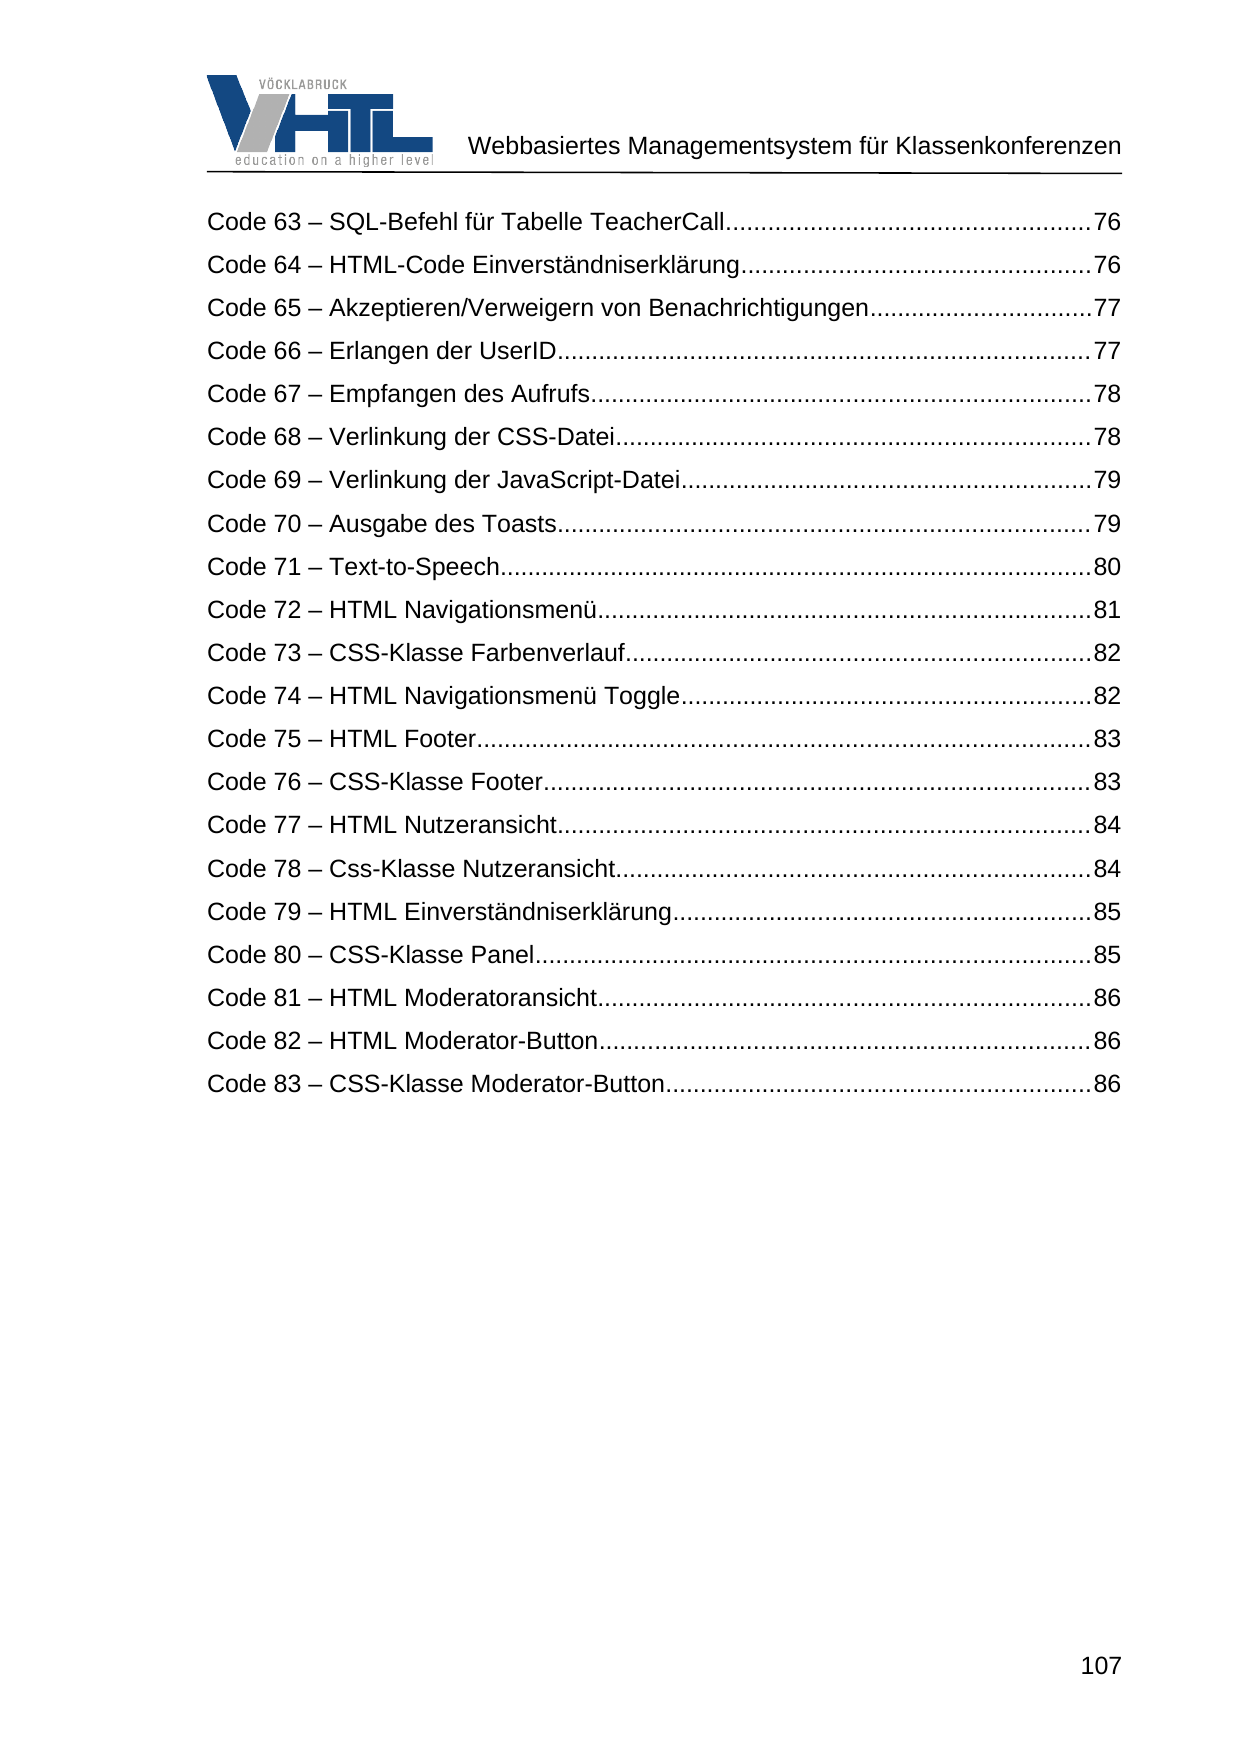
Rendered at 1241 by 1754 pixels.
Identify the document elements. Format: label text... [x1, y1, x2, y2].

text Code 66 – Erlangen der UserID 77 [207, 336, 1122, 365]
text Code 79 – HTML Einverständniserklärung 85 [207, 897, 1122, 926]
text Code 63 – SQL-Befehl für Tabelle TeacherCall 76 [207, 207, 1122, 236]
text Code 67 – Empfangen des Aufrufs 78 [207, 379, 1122, 408]
picture [206, 75, 433, 167]
text Code 65 – Akzeptieren/Verweigern von Benachrichtigungen 77 [207, 293, 1122, 322]
text Code 64 – HTML-Code Einverständniserklärung 76 [207, 250, 1122, 279]
text Code 77 – HTML Nutzeransicht 84 [207, 811, 1122, 839]
text Code 68 – Verlinkung der CSS-Datei 78 [207, 422, 1122, 451]
text Code 74 – HTML Navigationsmenü Toggle 82 [207, 681, 1122, 710]
text Code 71 – Text-to-Speech 80 [207, 552, 1122, 581]
text Code 80 – CSS-Klasse Panel 85 [207, 940, 1122, 969]
text Code 75 – HTML Footer 83 [207, 724, 1122, 753]
text Code 76 – CSS-Klasse Footer 83 [207, 767, 1122, 796]
text Code 69 – Verlinkung der JavaScript-Datei 79 [207, 466, 1122, 494]
text Code 83 – CSS-Klasse Moderator-Button 86 [207, 1069, 1122, 1098]
text Code 70 – Ausgabe des Toasts 79 [207, 509, 1122, 537]
text Code 82 – HTML Moderator-Button 86 [207, 1026, 1122, 1055]
text Code 78 – Css-Klasse Nutzeransicht 84 [207, 854, 1122, 882]
text Code 81 – HTML Moderatoransicht 86 [207, 983, 1122, 1012]
text Code 72 – HTML Navigationsmenü 81 [207, 595, 1122, 624]
text Code 73 – CSS-Klasse Farbenverlauf 82 [207, 638, 1122, 667]
